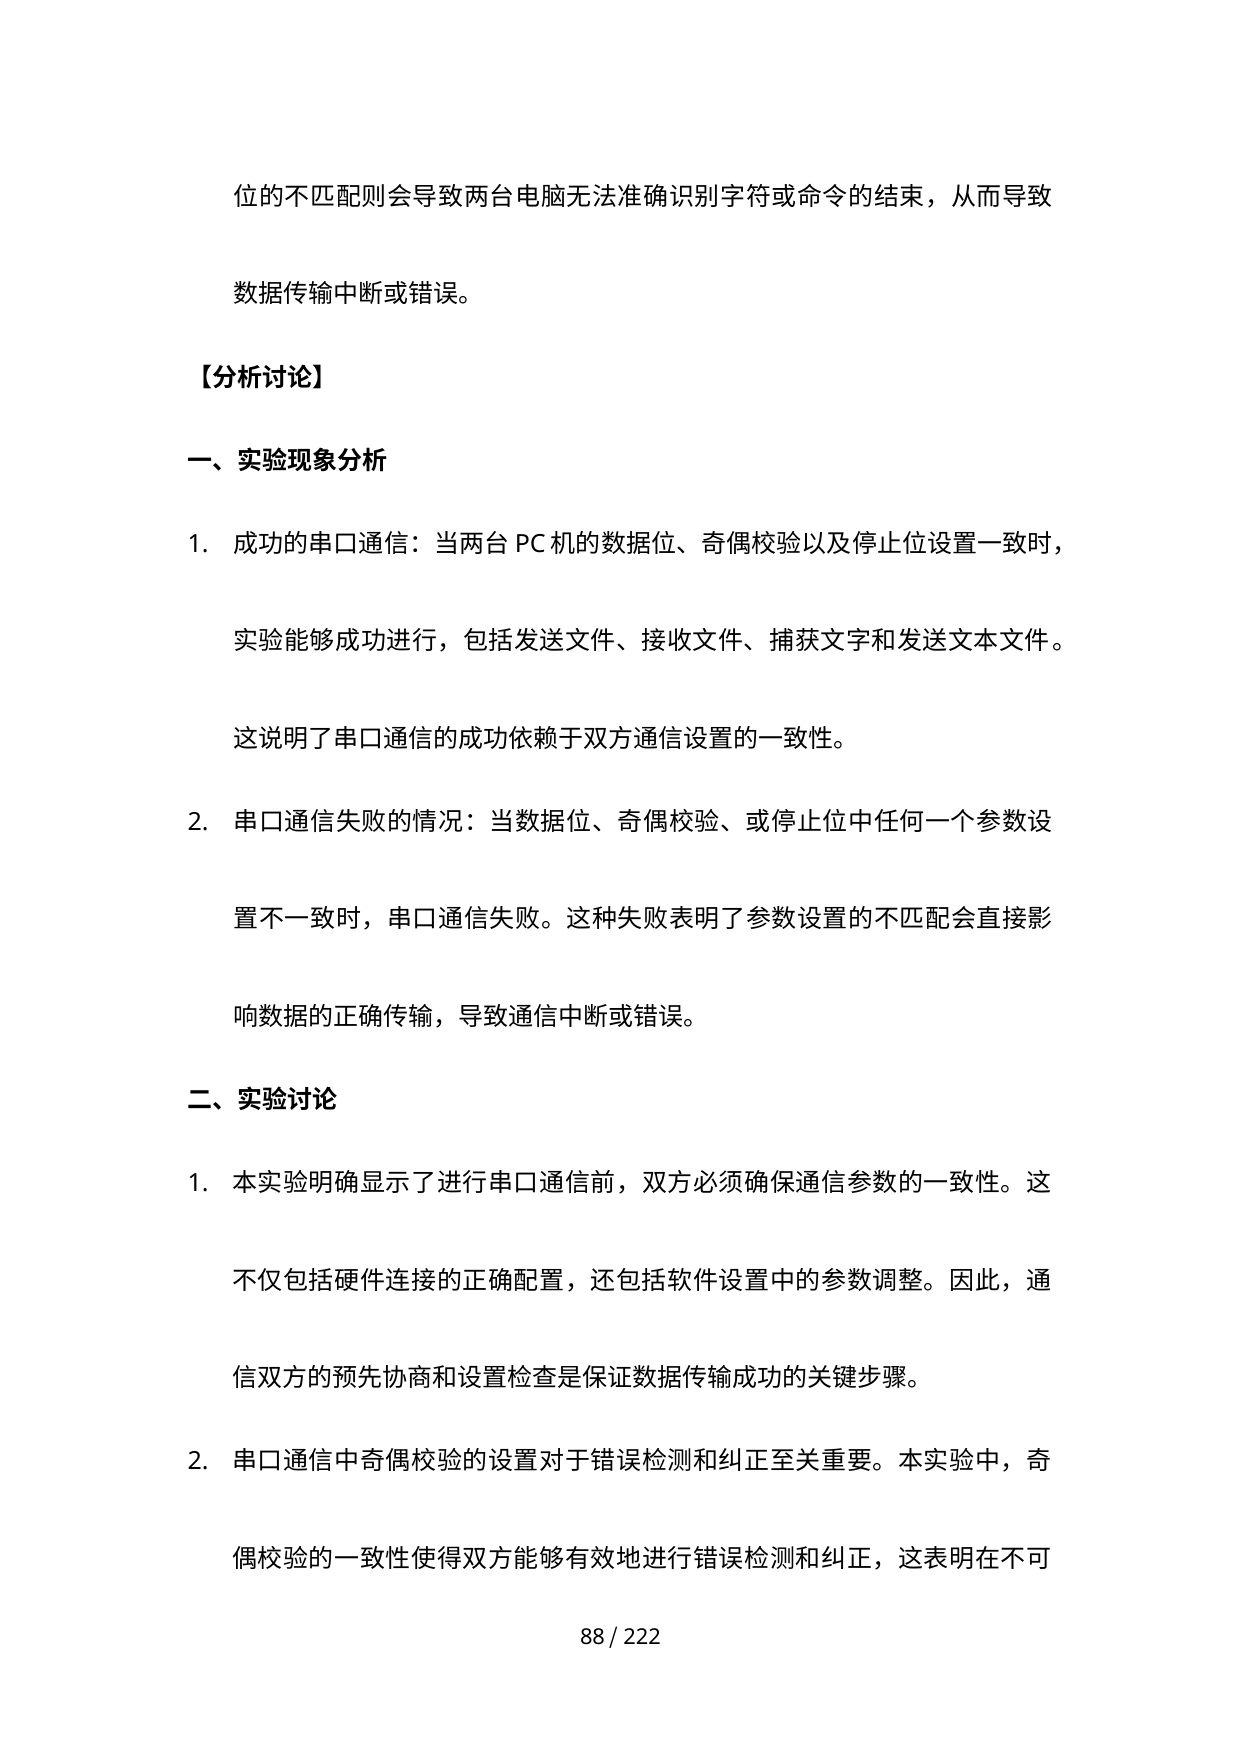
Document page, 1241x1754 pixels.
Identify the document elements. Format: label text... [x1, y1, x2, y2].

list 串口通信失败的情况：当数据位、奇偶校验、或停止位中任何一个参数设置不一致时，串口通信失败。这种失败表明了参数设置的不匹配会直接影响数据的正确传输，导致通信中断或错误。 [187, 787, 1053, 1047]
text 一、实验现象分析 [187, 426, 1053, 491]
text 二、实验讨论 [187, 1065, 1053, 1130]
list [187, 1426, 1053, 1589]
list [187, 162, 1053, 324]
text 【分析讨论】 [187, 343, 1053, 408]
list 成功的串口通信：当两台PC机的数据位、奇偶校验以及停止位设置一致时，实验能够成功进行，包括发送文件、接收文件、捕获文字和发送文本文件。这说明了串口通信的成功依赖于双方通信设置的一致性。 [187, 509, 1053, 769]
list 本实验明确显示了进行串口通信前，双方必须确保通信参数的一致性。这不仅包括硬件连接的正确配置，还包括软件设置中的参数调整。因此，通信双方的预先协商和设置检查是保证数据传输成功的关键步骤。 [187, 1148, 1053, 1408]
